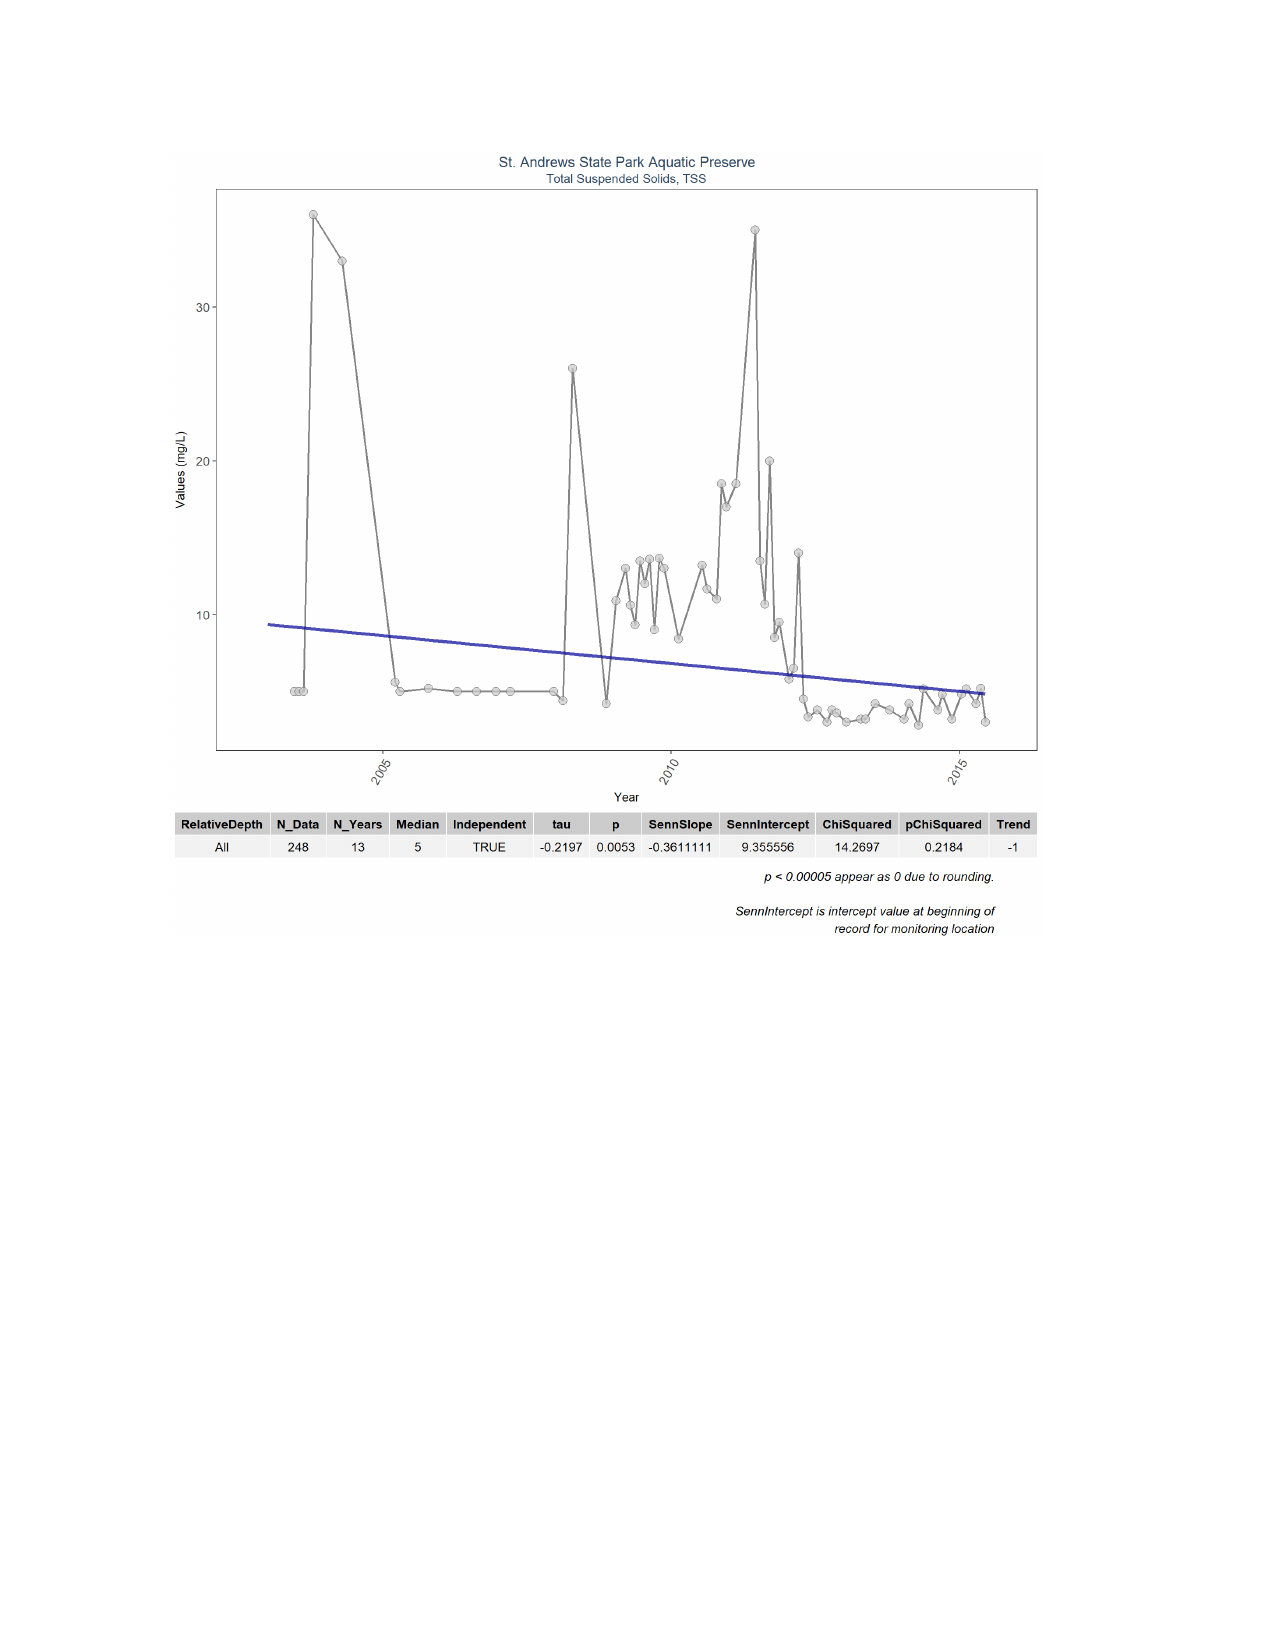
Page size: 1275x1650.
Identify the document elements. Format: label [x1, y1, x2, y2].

picture [168, 150, 1044, 938]
